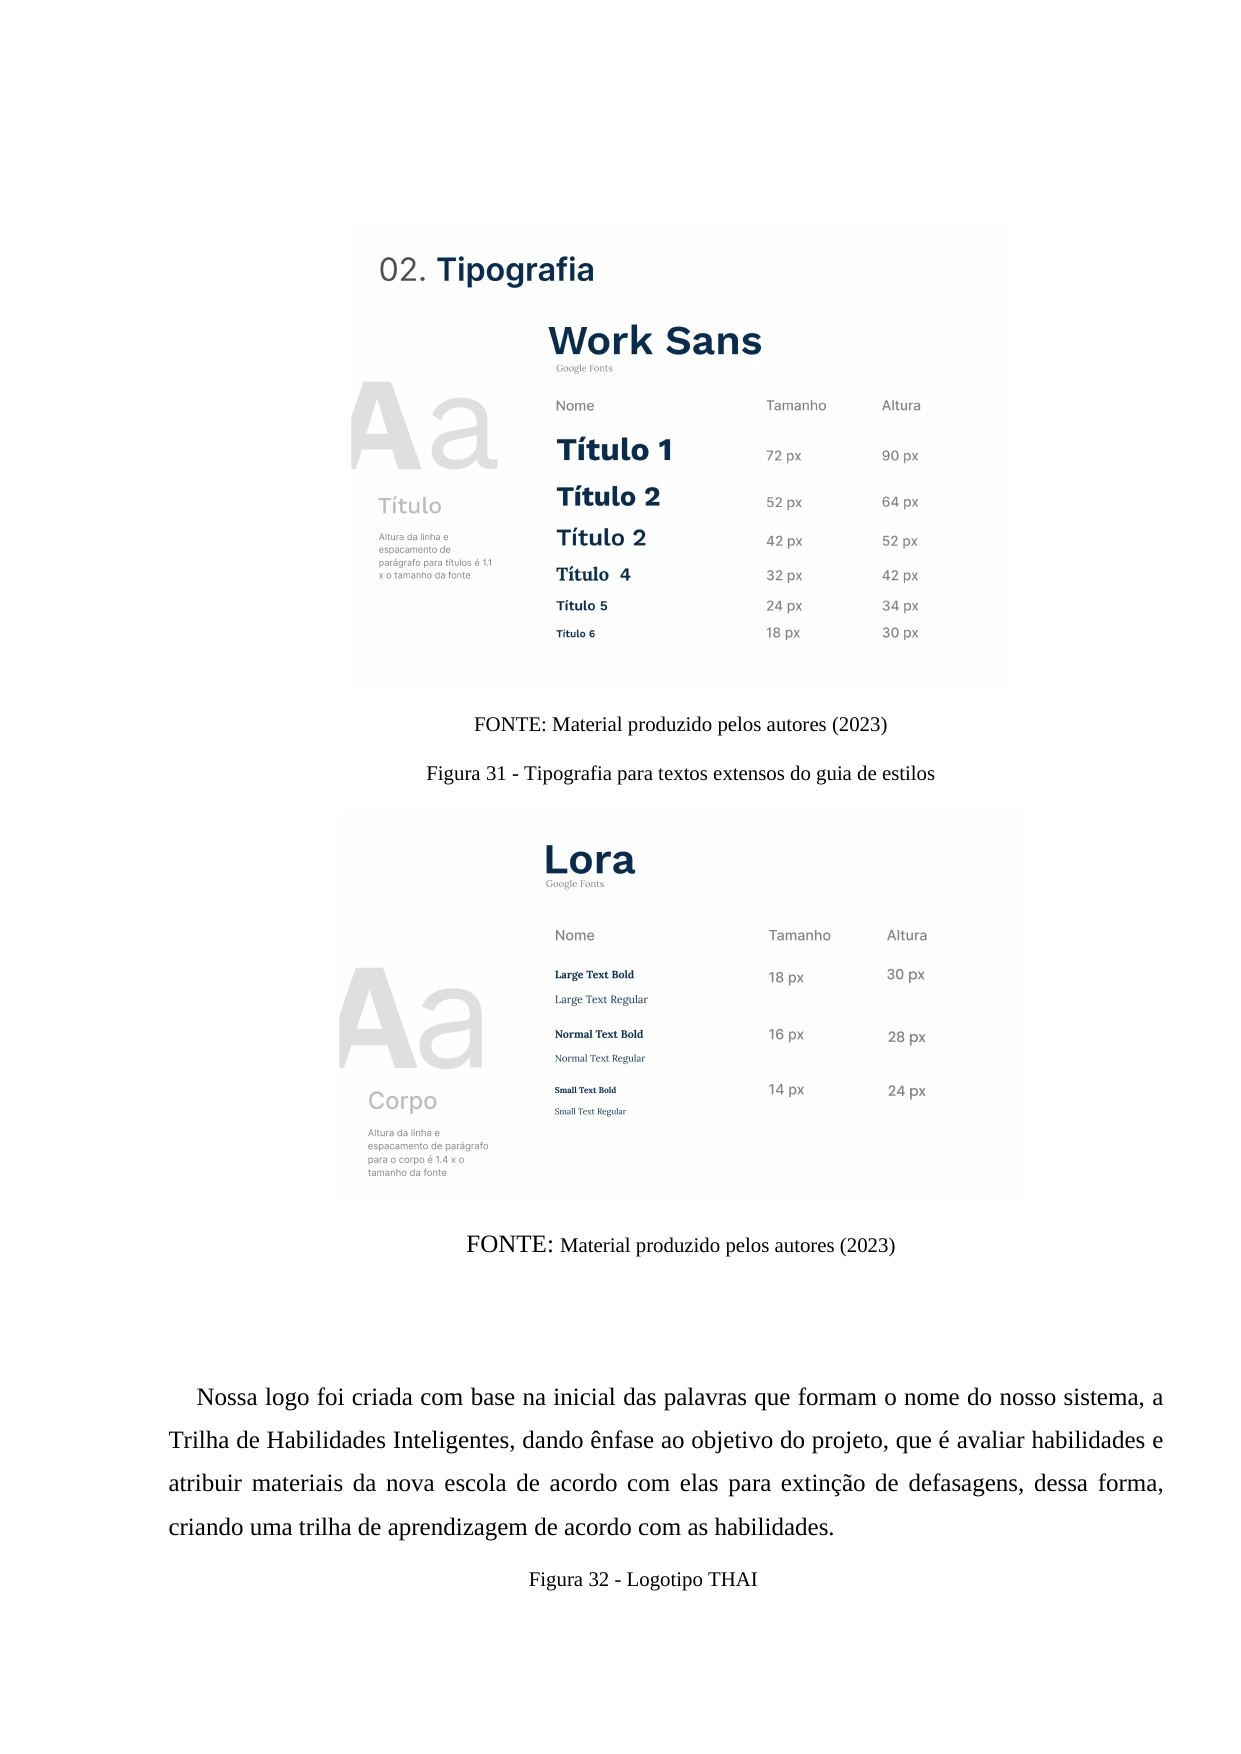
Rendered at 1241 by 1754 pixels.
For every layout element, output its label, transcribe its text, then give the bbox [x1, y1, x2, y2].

text Nossa logo foi criada com base na inicial das palavras que formam o nome do nosso sistema, a Trilha de Habilidades Inteligentes, dando ênfase ao objetivo do projeto, que é avaliar habilidades e atribuir materiais da nova escola de acordo com elas para extinção de defasagens, dessa forma, criando uma trilha de aprendizagem de acordo com as habilidades. [168, 1382, 1165, 1540]
picture [339, 809, 1023, 1203]
text FONTE: Material produzido pelos autores (2023) [168, 1229, 1165, 1258]
text Figura 32 - Logotipo THAI [121, 1567, 1165, 1591]
text Figura 31 - Tipografia para textos extensos do guia de estilos [168, 761, 1165, 785]
picture [351, 225, 1011, 686]
text FONTE: Material produzido pelos autores (2023) [168, 712, 1165, 736]
